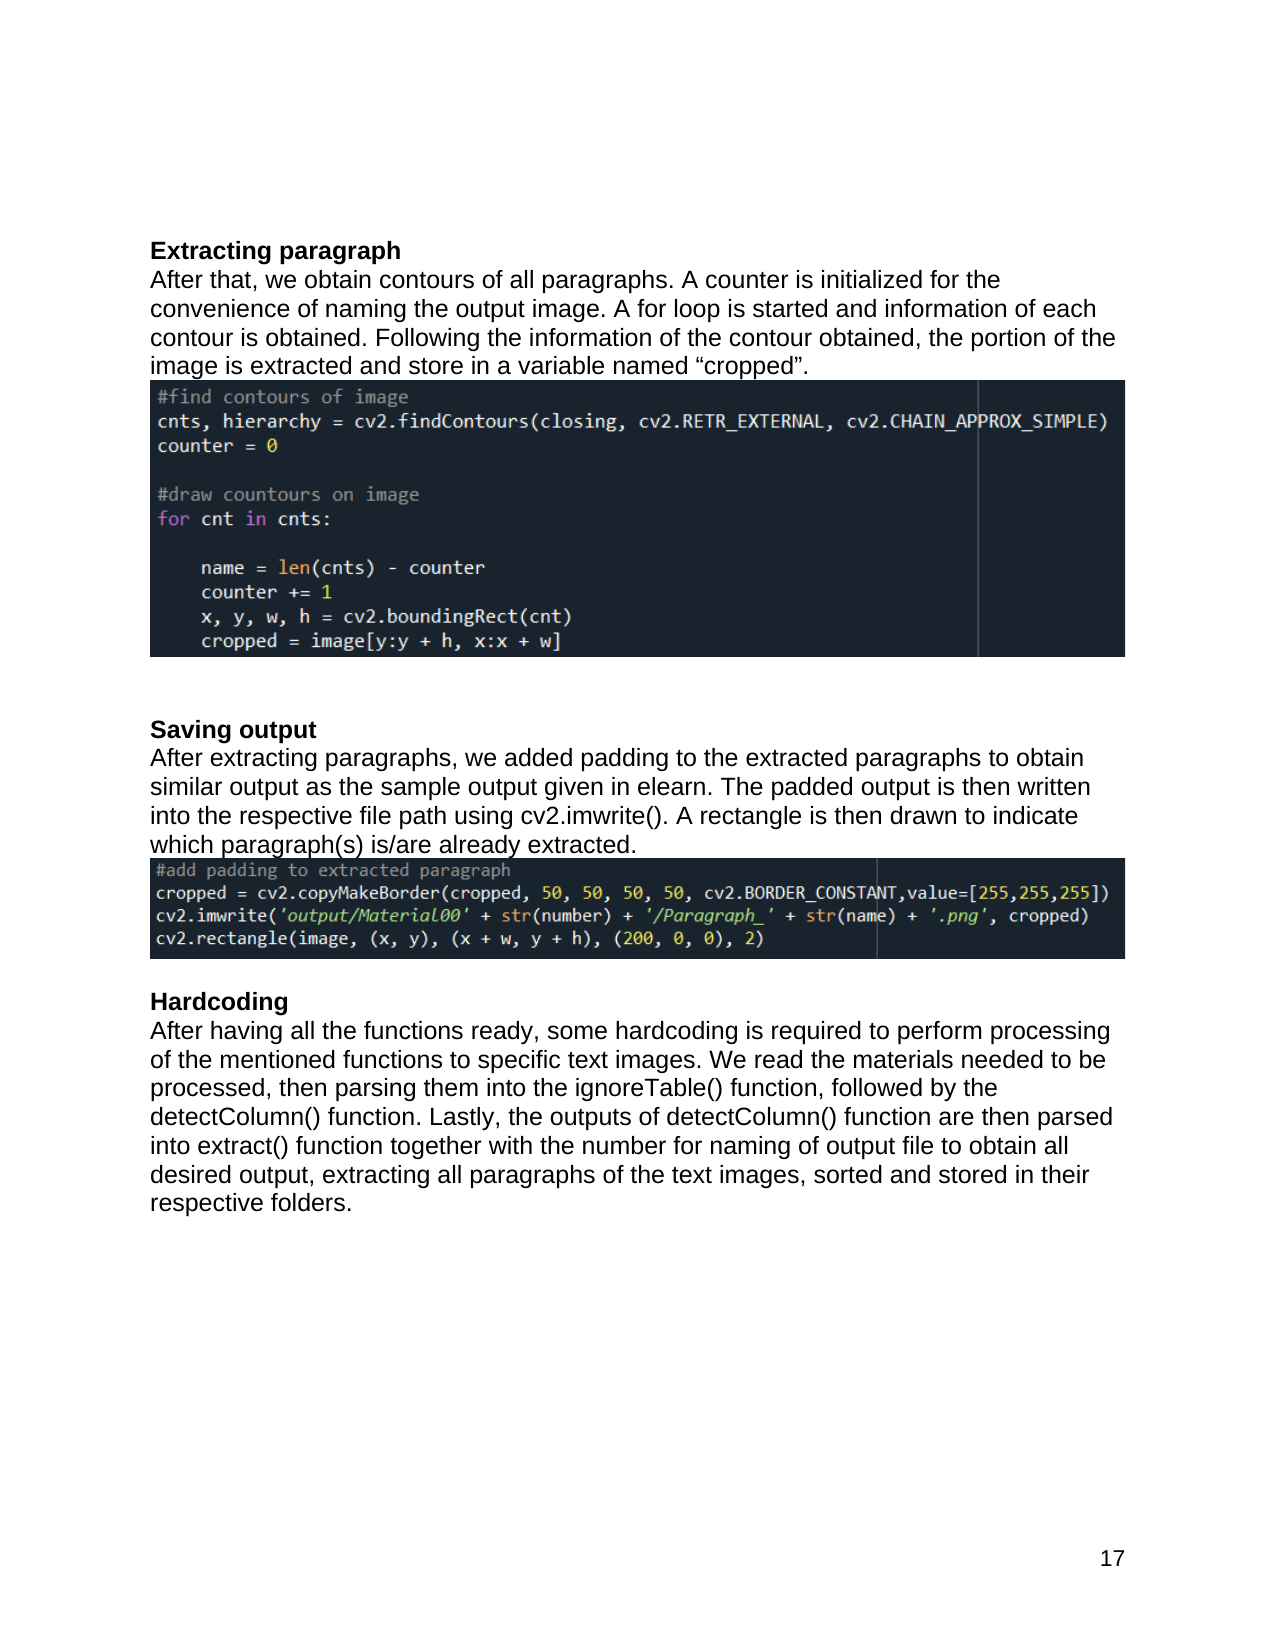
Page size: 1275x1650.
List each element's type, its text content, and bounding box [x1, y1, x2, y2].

text After that, we obtain contours of all paragraphs. A counter is initialized for the convenience of naming the output image. A for loop is started and information of each contour is obtained. Following the information of the contour obtained, the portion of the image is extracted and store in a variable named “cropped”. [150, 265, 1125, 380]
picture [150, 380, 1125, 657]
text After having all the functions ready, some hardcoding is required to perform processing of the mentioned functions to specific text images. We read the materials needed to be processed, then parsing them into the ignoreTable() function, followed by the detectColumn() function. Lastly, the outputs of detectColumn() function are then parsed into extract() function together with the number for naming of output file to obtain all desired output, extracting all paragraphs of the text images, sorted and stored in their respective folders. [150, 1016, 1125, 1217]
text Extracting paragraph [150, 236, 1125, 265]
text Hardcoding [150, 987, 1125, 1016]
text Saving output [150, 714, 1125, 743]
picture [150, 858, 1125, 959]
text After extracting paragraphs, we added padding to the extracted paragraphs to obtain similar output as the sample output given in elearn. The padded output is then written into the respective file path using cv2.imwrite(). A rectangle is then drawn to indicate which paragraph(s) is/are already extracted. [150, 743, 1125, 858]
